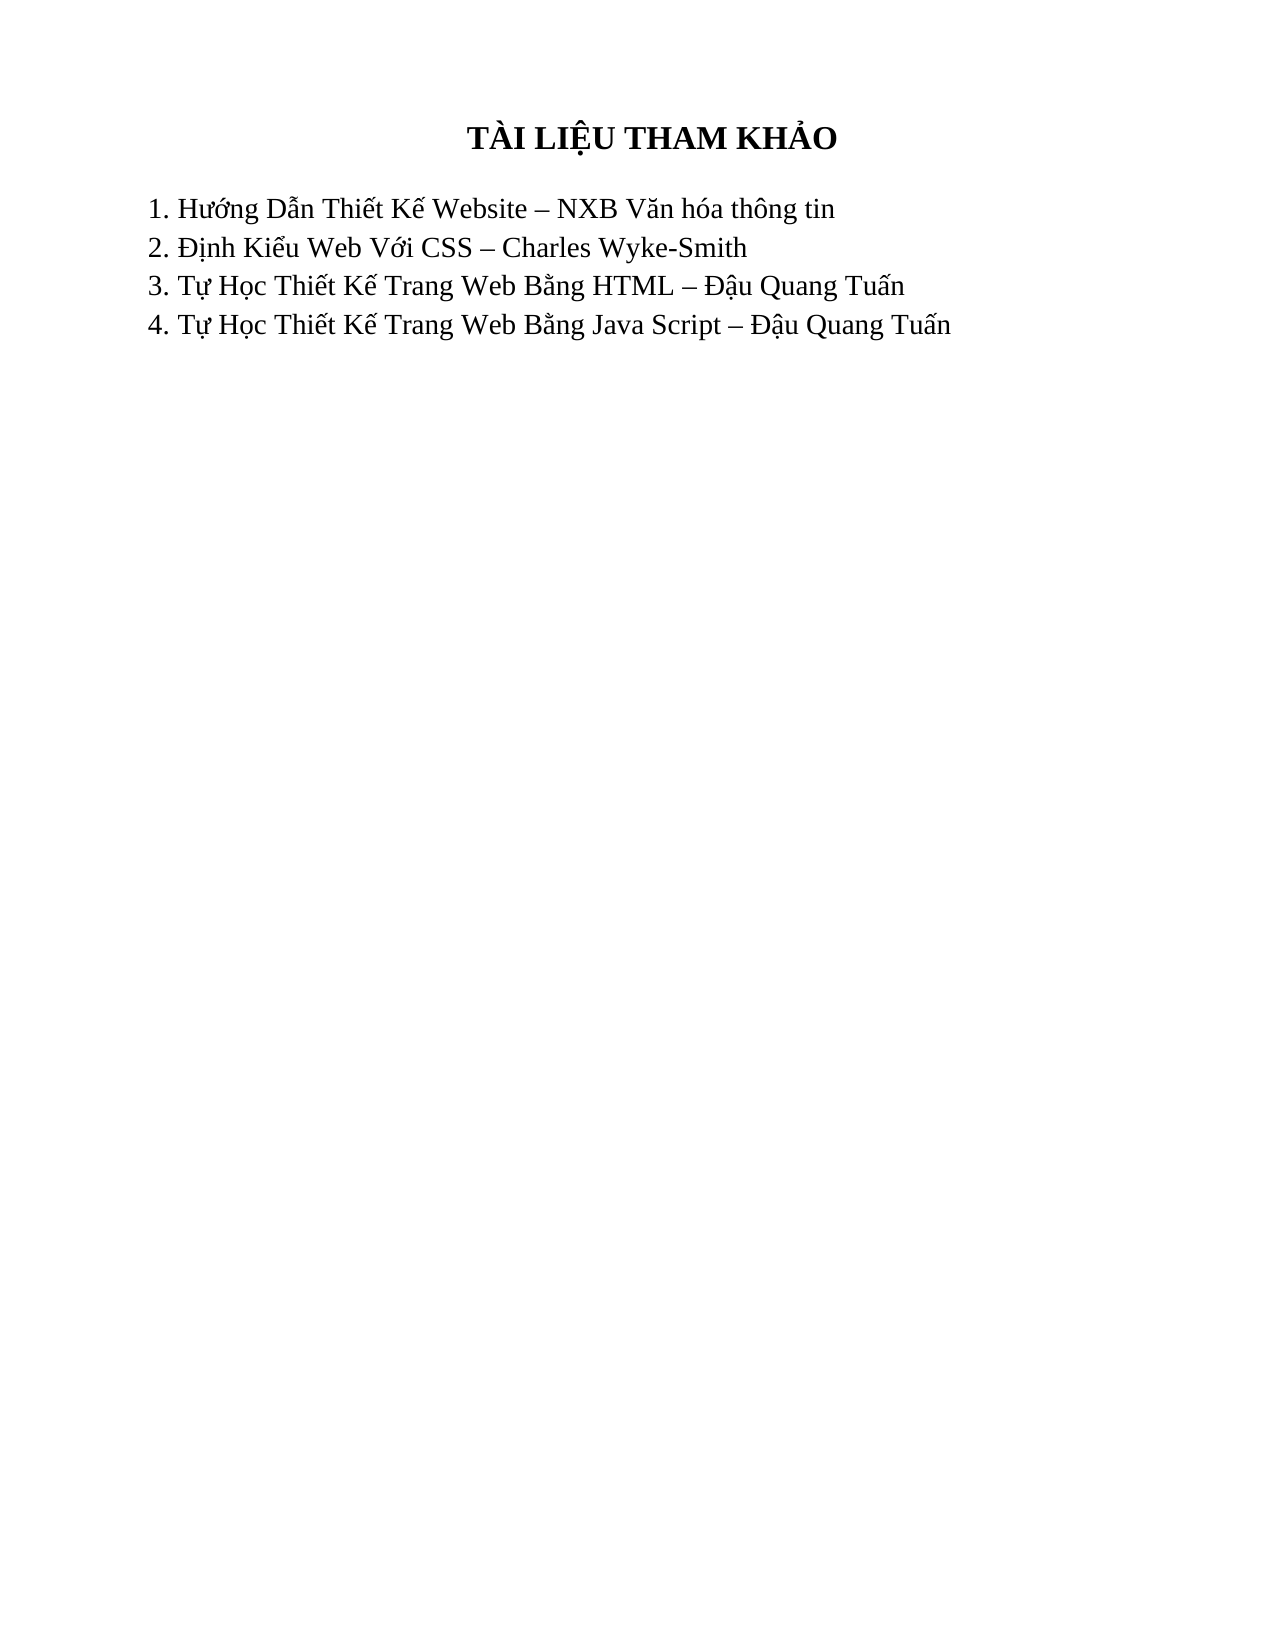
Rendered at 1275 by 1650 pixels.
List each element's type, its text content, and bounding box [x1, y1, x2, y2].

list Tự Học Thiết Kế Trang Web Bằng Java Script – Đậu Quang Tuấn [148, 307, 1157, 341]
list Tự Học Thiết Kế Trang Web Bằng HTML – Đậu Quang Tuấn [148, 268, 1157, 302]
list Hướng Dẫn Thiết Kế Website – NXB Văn hóa thông tin [148, 191, 1157, 225]
subtitle TÀI LIỆU THAM KHẢO [148, 118, 1157, 156]
list Định Kiểu Web Với CSS – Charles Wyke-Smith [148, 230, 1157, 263]
